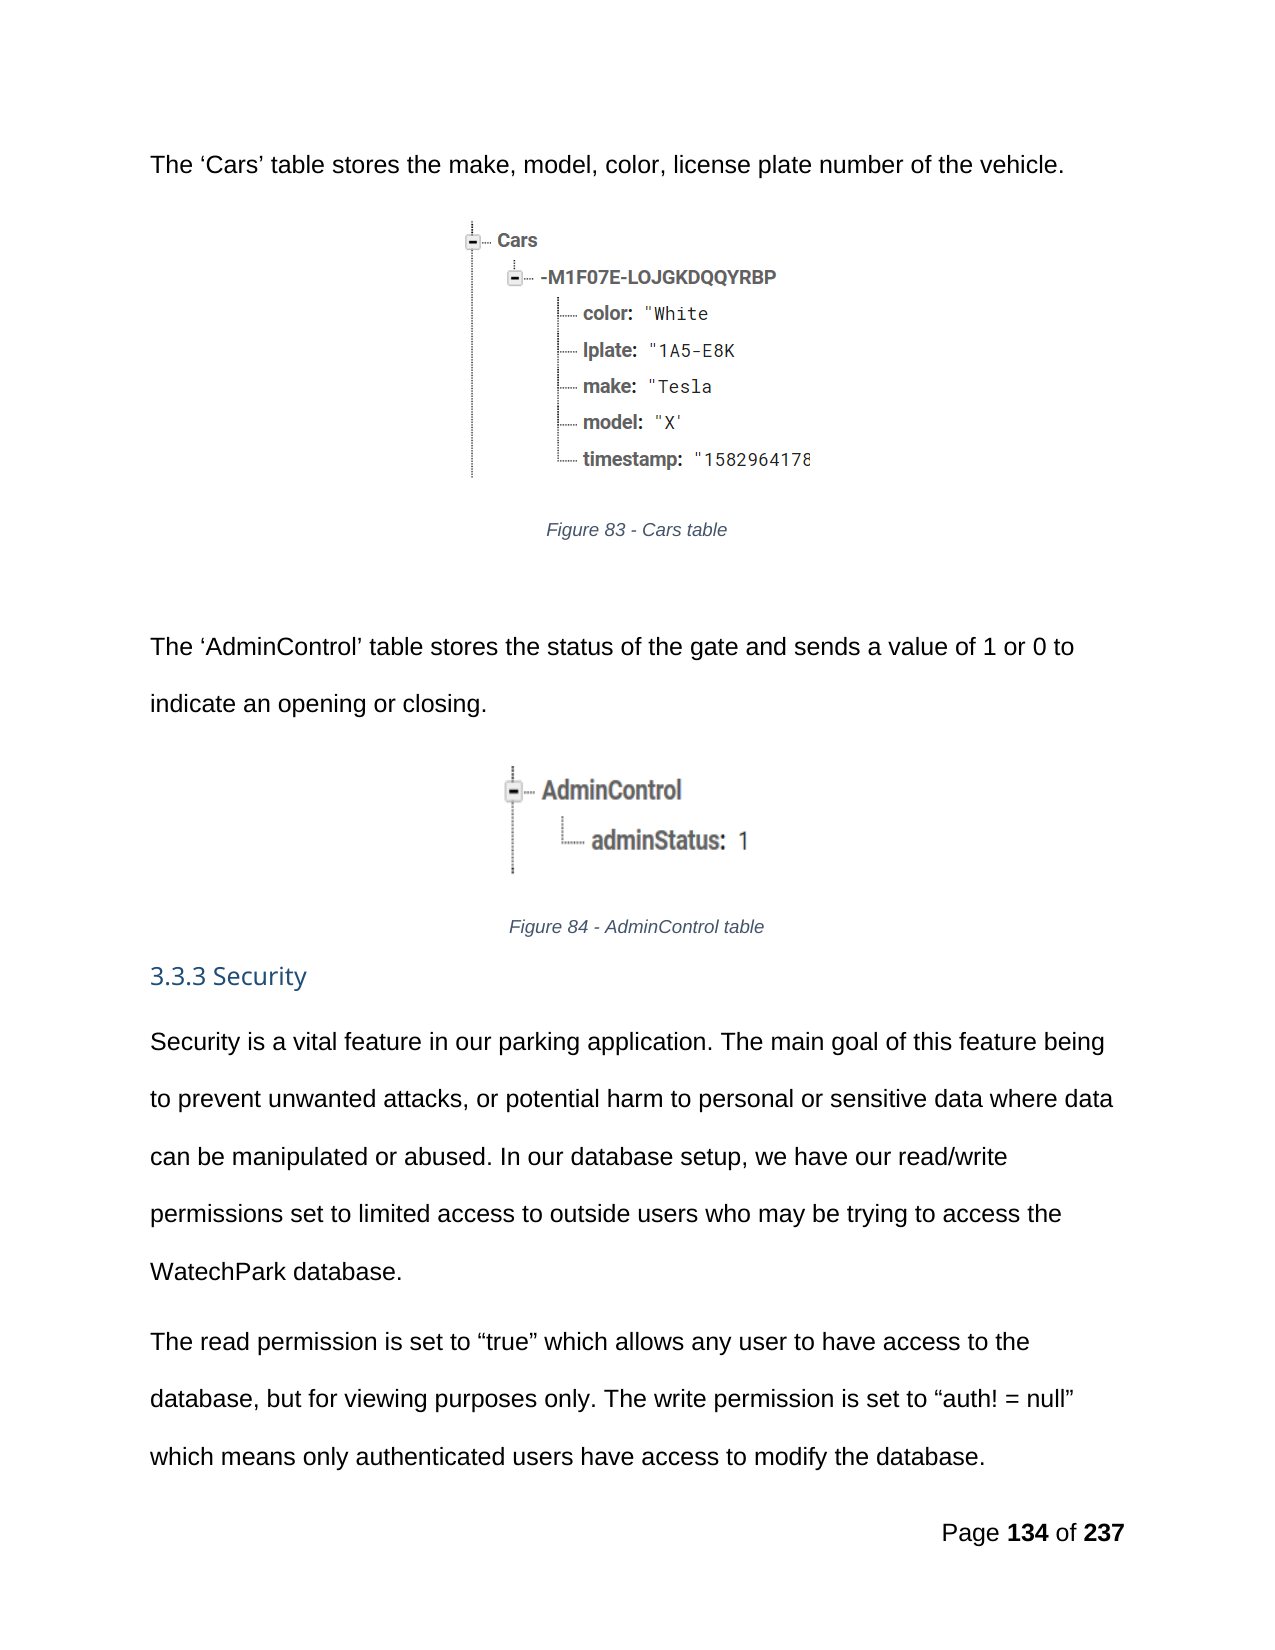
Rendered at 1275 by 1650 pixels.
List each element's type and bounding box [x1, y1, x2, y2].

picture [457, 220, 818, 478]
picture [493, 758, 782, 875]
